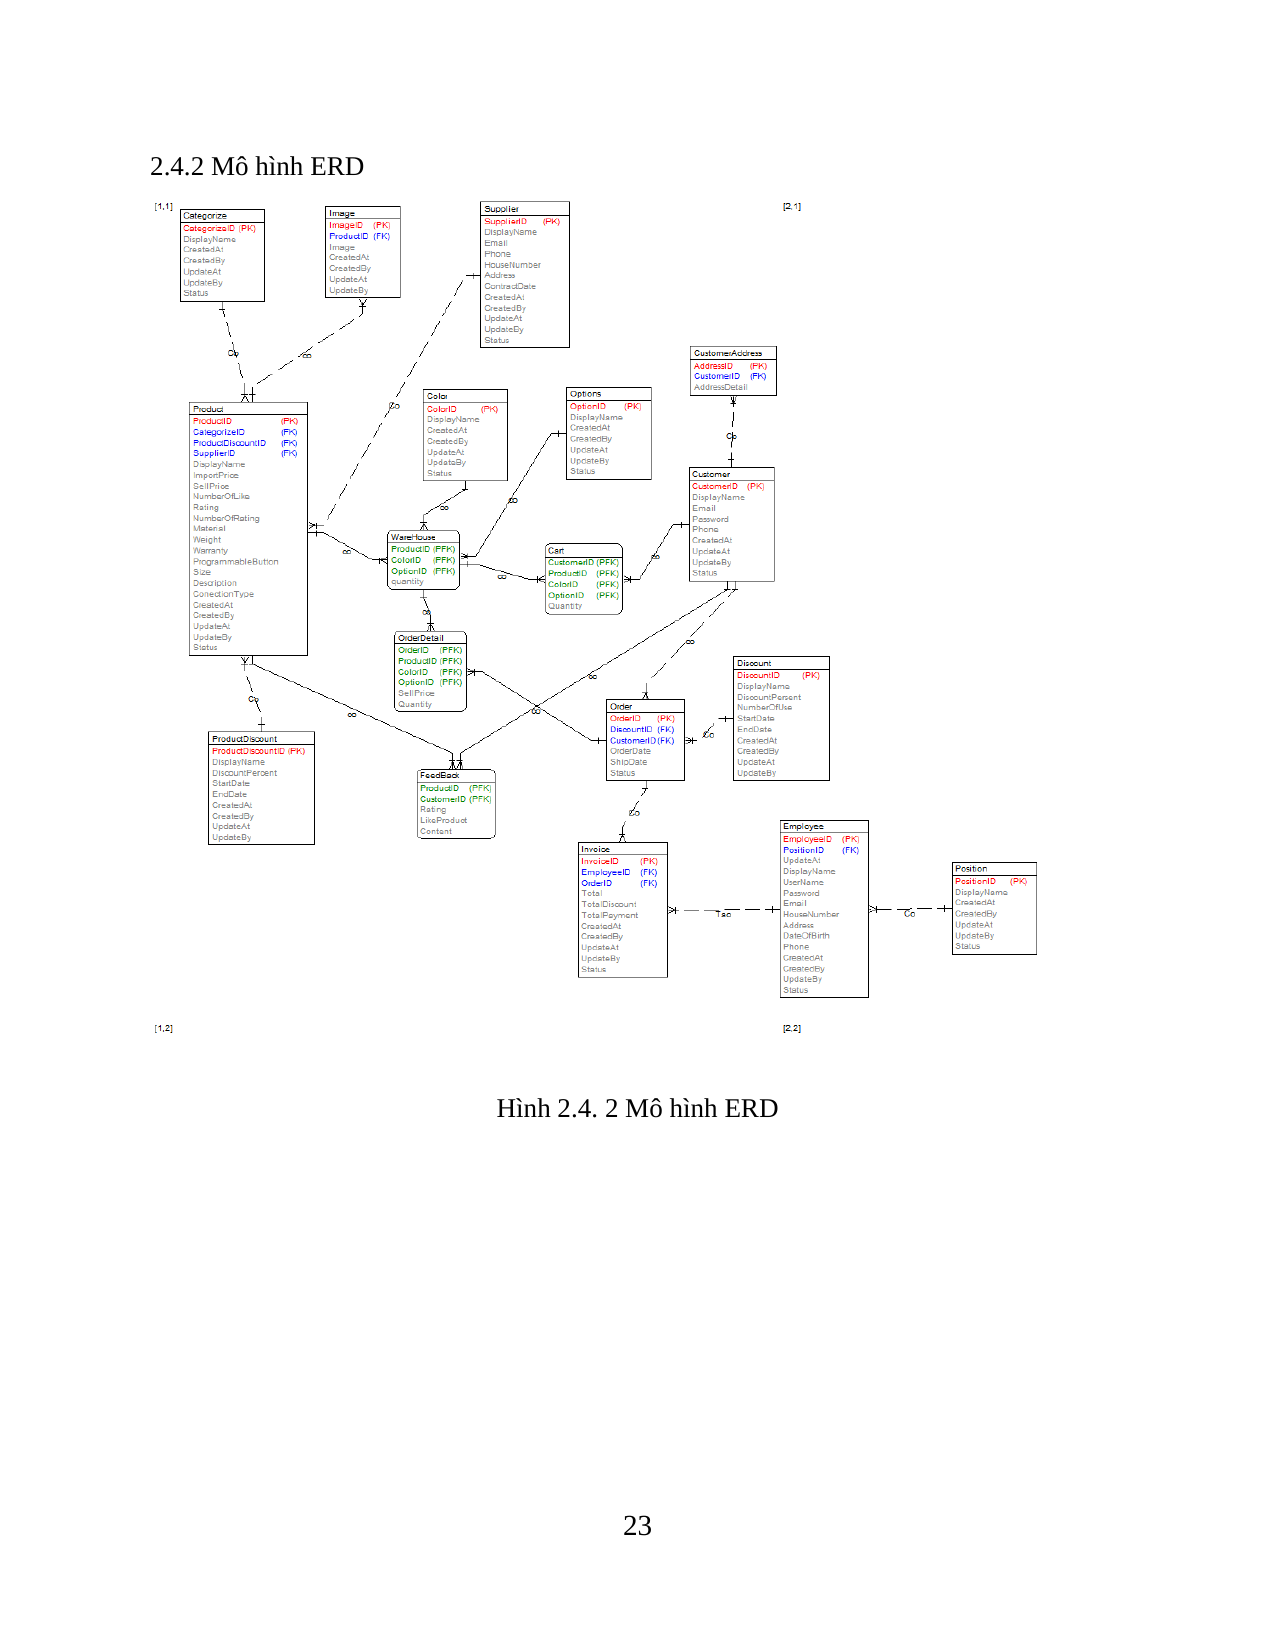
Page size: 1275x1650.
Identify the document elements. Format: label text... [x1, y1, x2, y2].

picture [150, 196, 1125, 1078]
text Hình 2.4. 2 Mô hình ERD [150, 1092, 1125, 1123]
subtitle 2.4.2 Mô hình ERD [150, 150, 1125, 181]
